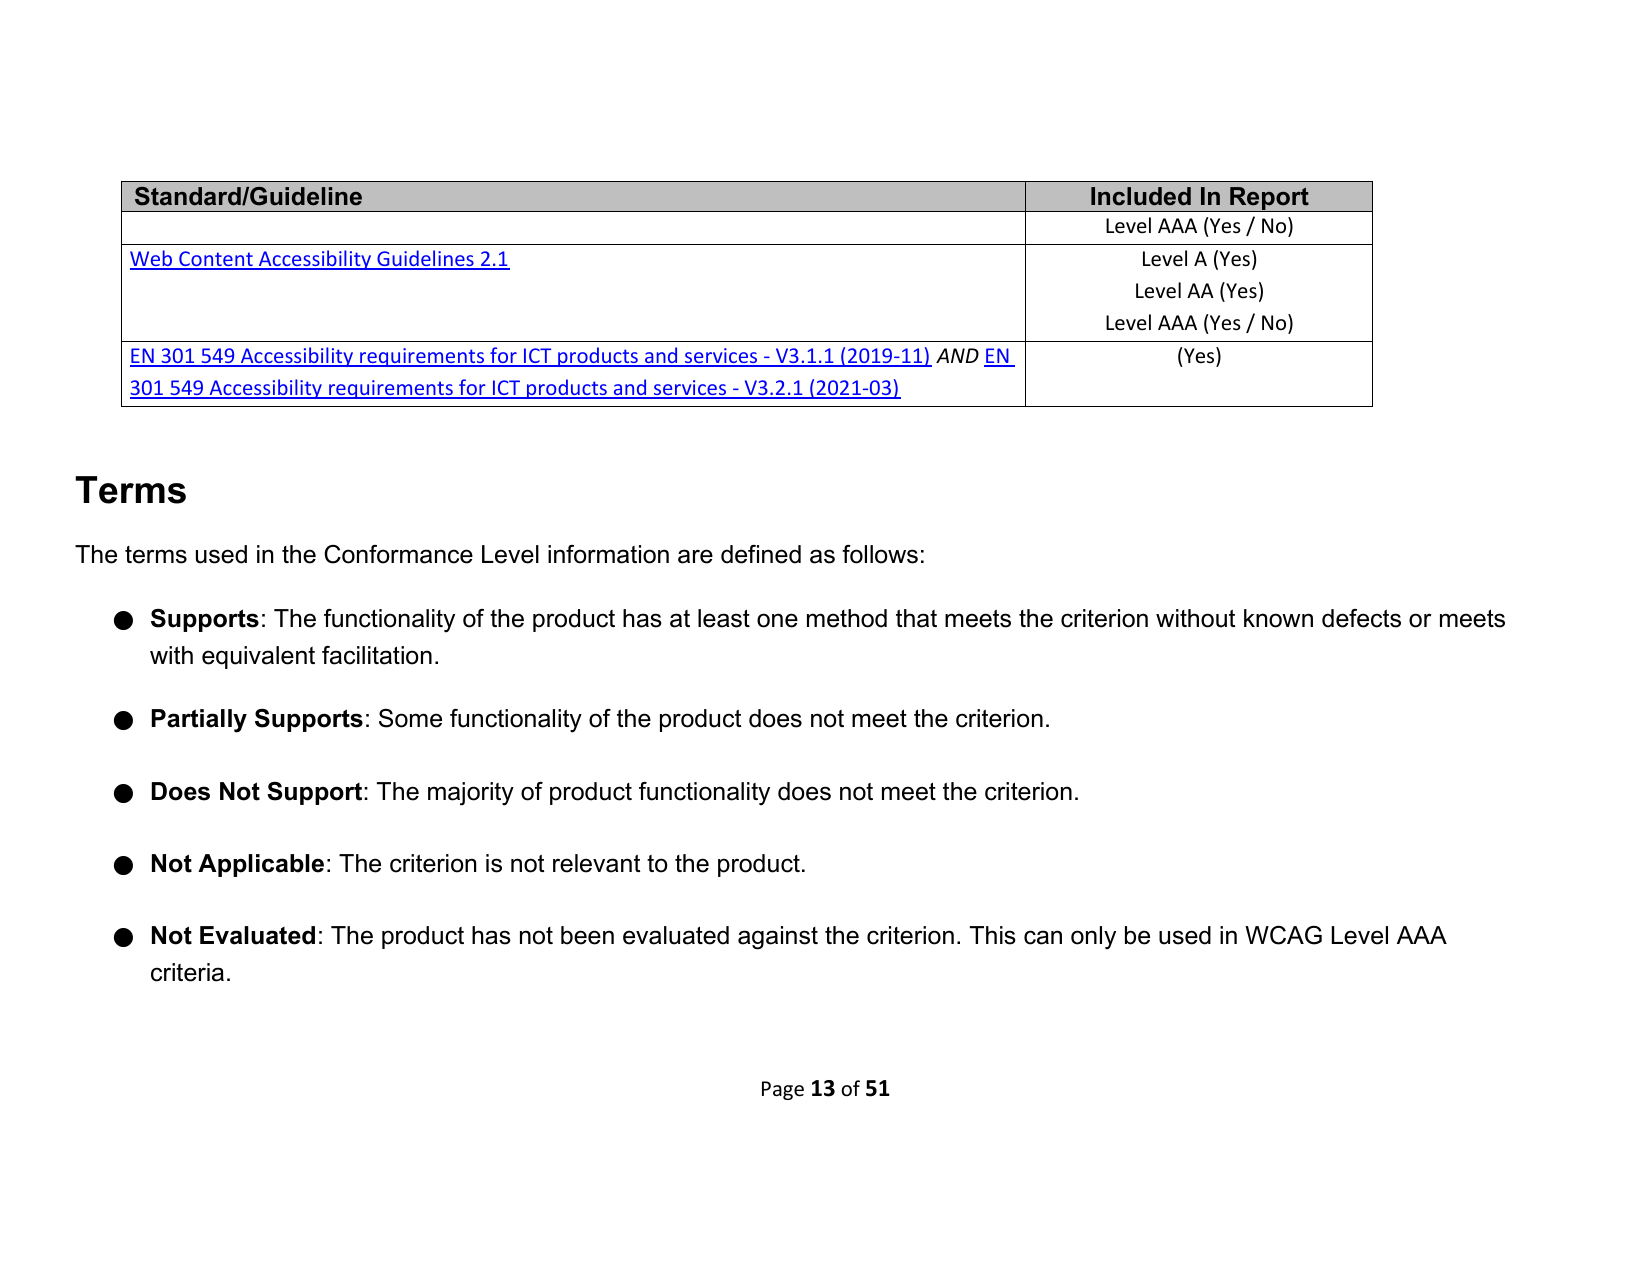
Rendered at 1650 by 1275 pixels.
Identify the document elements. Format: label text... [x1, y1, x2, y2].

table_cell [1026, 245, 1372, 341]
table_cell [122, 212, 1025, 243]
list Not Evaluated: The product has not been evaluated against the criterion. This can only be used in WCAG Level AAA criteria. [112, 907, 1528, 987]
table_cell Web Content Accessibility Guidelines 2.1 [122, 245, 1025, 341]
table_cell EN 301 549 Accessibility requirements for ICT products and services - V3.1.1 (2019-11) AND EN 301 549 Accessibility requirements for ICT products and services - V3.2.1 (2021-03) [122, 342, 1025, 406]
text The terms used in the Conformance Level information are defined as follows: [75, 541, 1528, 569]
table_cell (Yes) [1026, 342, 1372, 406]
list Not Applicable: The criterion is not relevant to the product. [112, 835, 1528, 886]
table_header Included In Report [1026, 182, 1372, 211]
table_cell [1026, 212, 1372, 243]
list Does Not Support: The majority of product functionality does not meet the criterion. [112, 763, 1528, 814]
table_header Standard/Guideline [122, 182, 1025, 211]
list Supports: The functionality of the product has at least one method that meets the criterion without known defects or meets with equivalent facilitation. [112, 590, 1528, 670]
subtitle Terms [75, 468, 1528, 511]
list Partially Supports: Some functionality of the product does not meet the criterion. [112, 691, 1528, 742]
